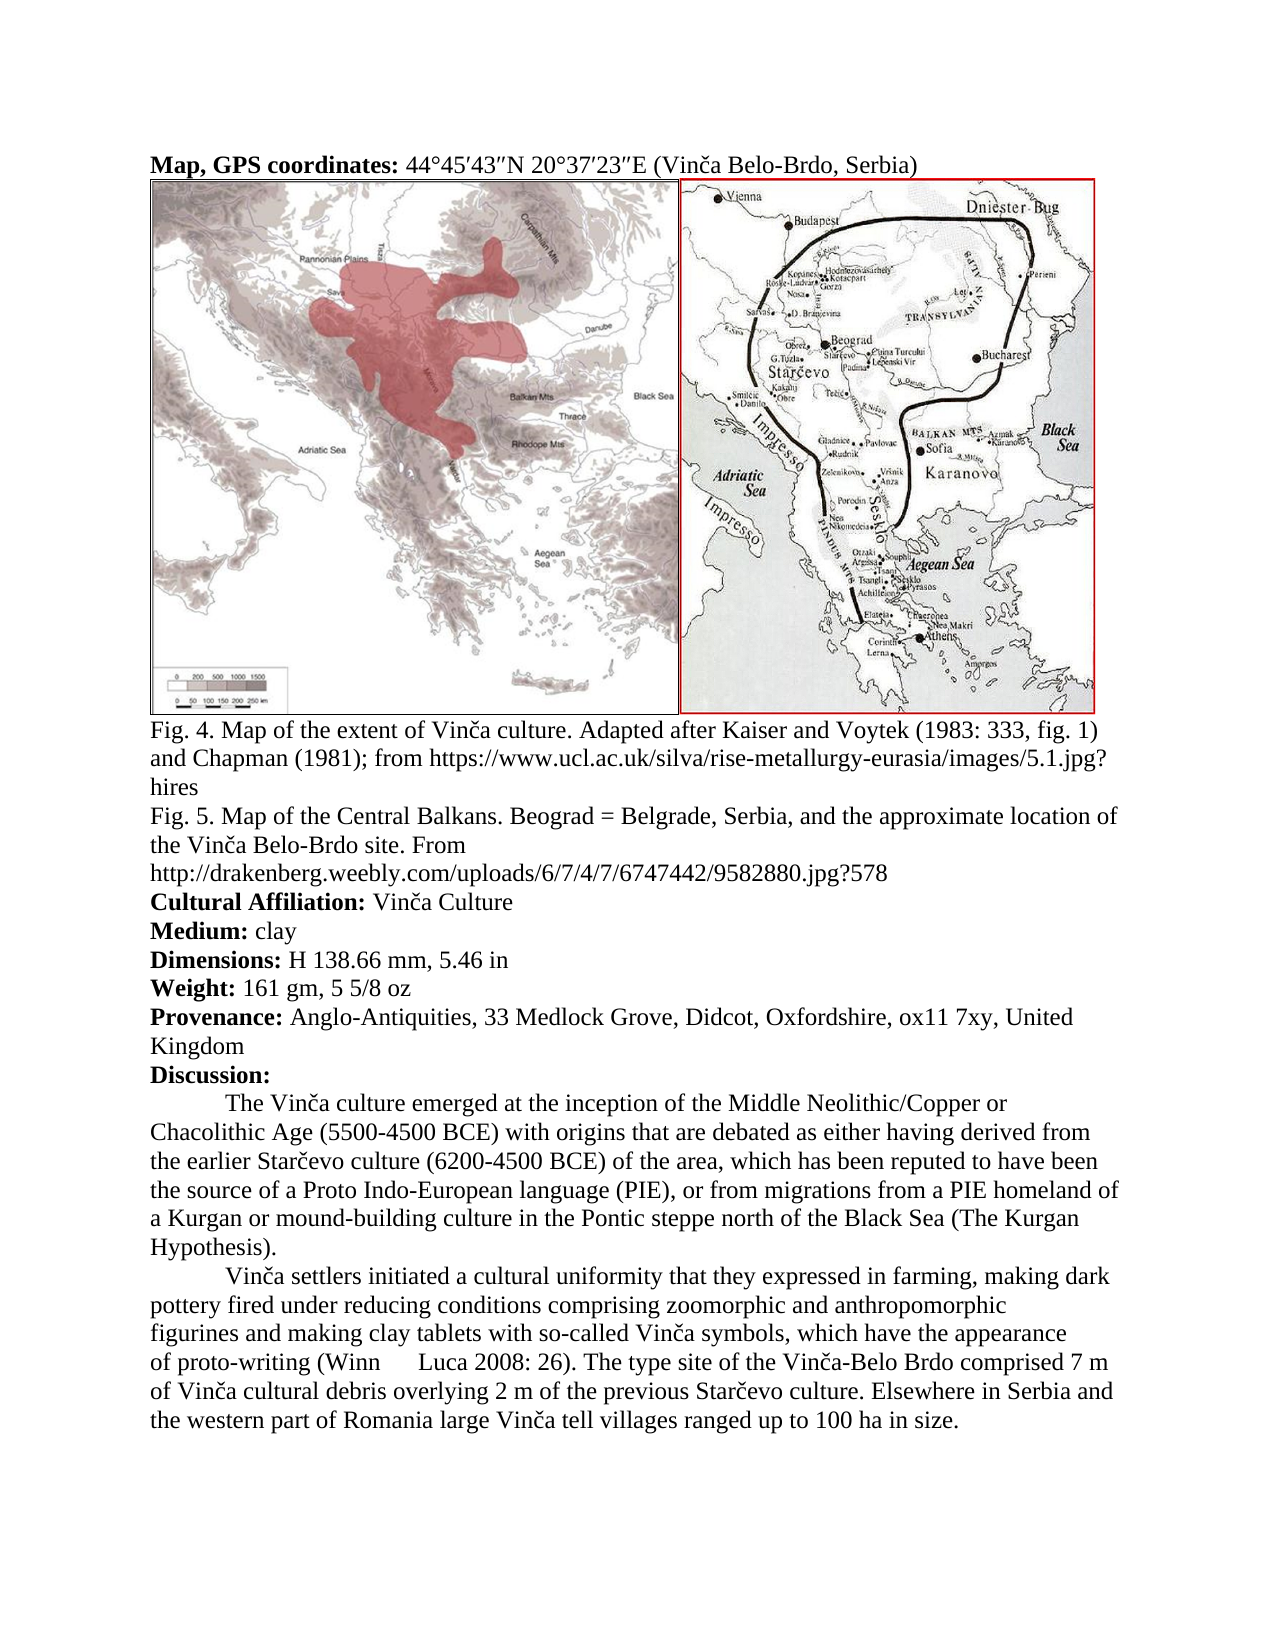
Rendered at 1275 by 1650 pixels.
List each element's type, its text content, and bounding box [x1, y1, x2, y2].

text Vinča settlers initiated a cultural uniformity that they expressed in farming, making dark pottery fired under reducing conditions comprising zoomorphic and anthropomorphic figurines and making clay tablets with so-called Vinča symbols, which have the appearance of proto-writing (Winn Luca 2008: 26). The type site of the Vinča-Belo Brdo comprised 7 m of Vinča cultural debris overlying 2 m of the previous Starčevo culture. Elsewhere in Serbia and the western part of Romania large Vinča tell villages ranged up to 100 ha in size. [150, 1261, 1125, 1433]
text Weight: 161 gm, 5 5/8 oz [150, 973, 1125, 1002]
text Map, GPS coordinates: 44°45′43″N 20°37′23″E (Vinča Belo-Brdo, Serbia) [150, 150, 1125, 179]
text The Vinča culture emerged at the inception of the Middle Neolithic/Copper or Chacolithic Age (5500-4500 BCE) with origins that are debated as either having derived from the earlier Starčevo culture (6200-4500 BCE) of the area, which has been reputed to have been the source of a Proto Indo-European language (PIE), or from migrations from a PIE homeland of a Kurgan or mound-building culture in the Pontic steppe north of the Black Sea (The Kurgan Hypothesis). [150, 1088, 1125, 1261]
text Fig. 5. Map of the Central Balkans. Beograd = Belgrade, Serbia, and the approximate location of the Vinča Belo-Brdo site. From http://drakenberg.weebly.com/uploads/6/7/4/7/6747442/9582880.jpg?578 [150, 801, 1125, 887]
text Medium: clay [150, 916, 1125, 945]
text Dimensions: H 138.66 mm, 5.46 in [150, 945, 1125, 973]
text Fig. 4. Map of the extent of Vinča culture. Adapted after Kaiser and Voytek (1983: 333, fig. 1) and Chapman (1981); from https://www.ucl.ac.uk/silva/rise-metallurgy-eurasia/images/5.1.jpg?hires [150, 715, 1125, 801]
picture [151, 180, 678, 714]
text Discussion: [150, 1060, 1125, 1088]
text Provenance: Anglo-Antiquities, 33 Medlock Grove, Didcot, Oxfordshire, ox11 7xy, United Kingdom [150, 1002, 1125, 1060]
text Cultural Affiliation: Vinča Culture [150, 887, 1125, 916]
